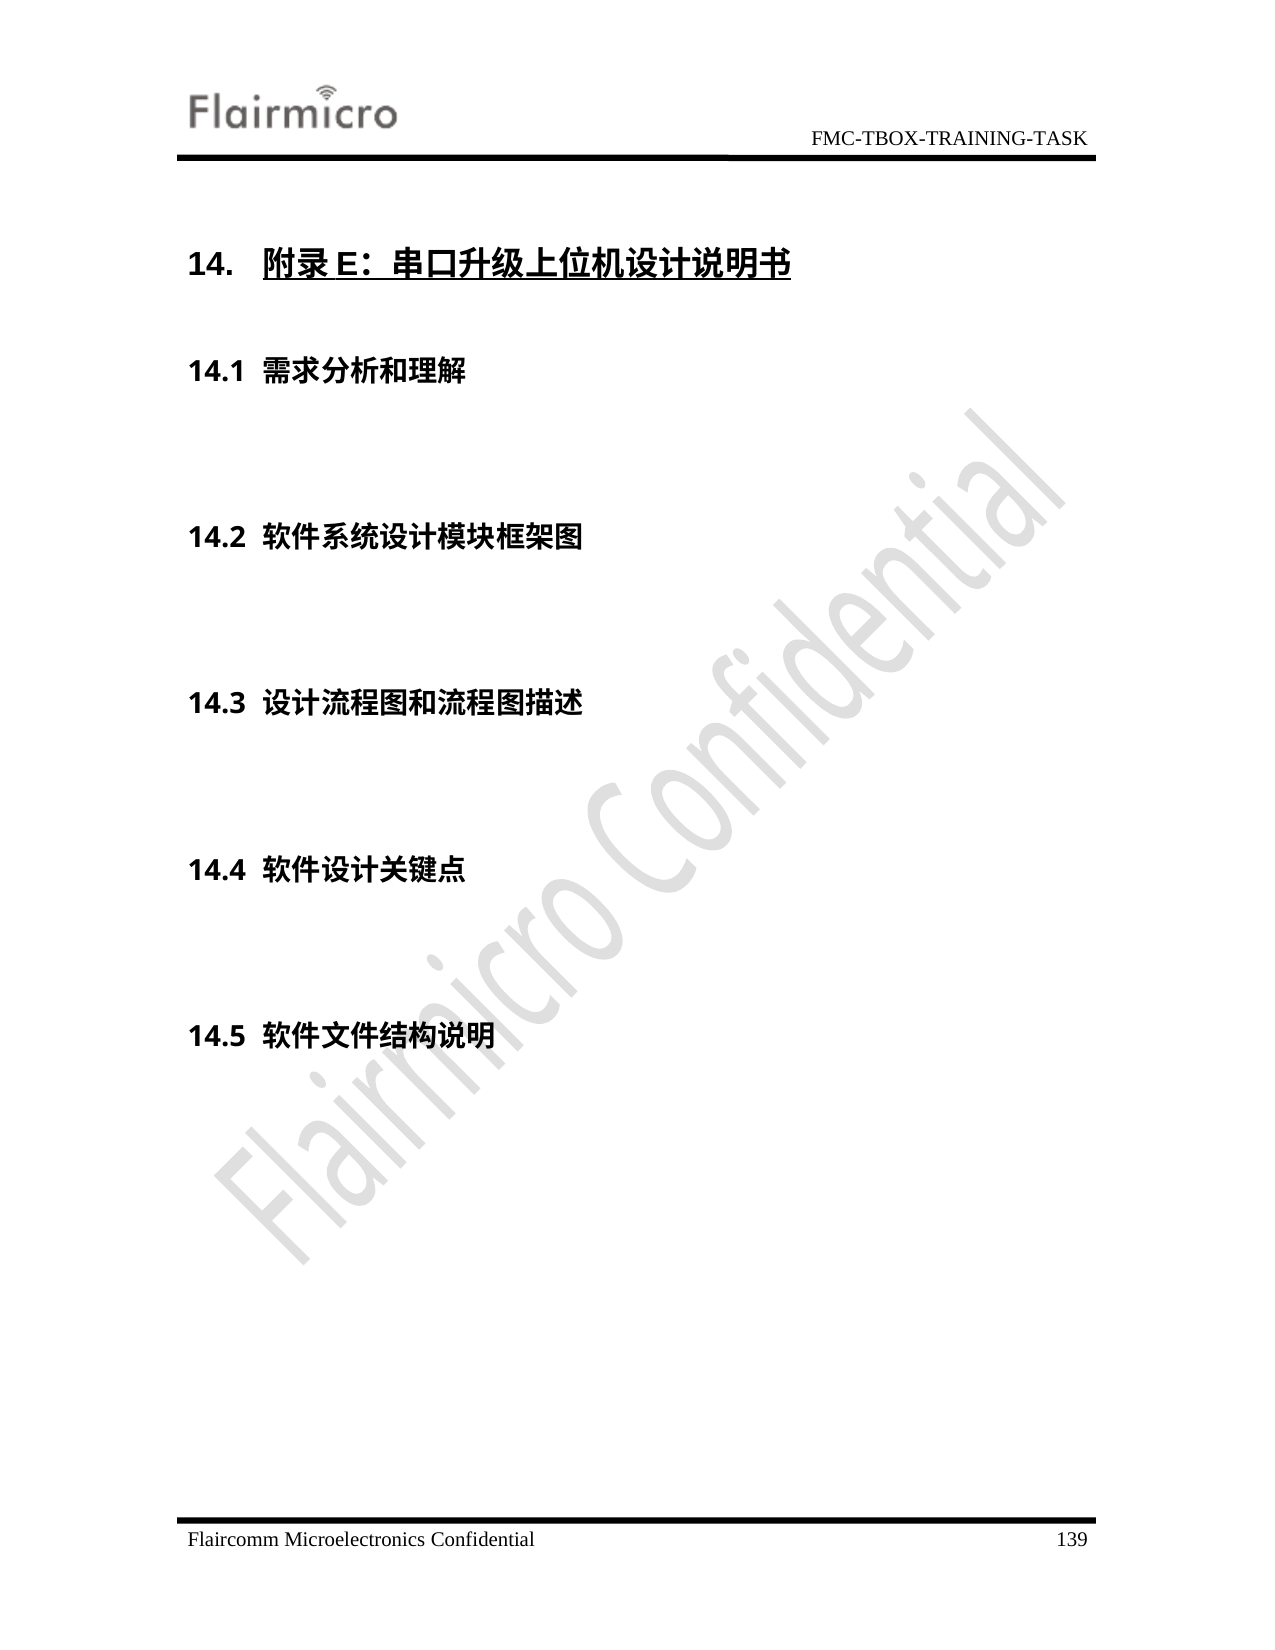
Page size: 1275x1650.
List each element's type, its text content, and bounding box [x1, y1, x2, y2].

subtitle 设计流程图和流程图描述 [187, 680, 1087, 722]
subtitle 软件文件结构说明 [187, 1013, 1087, 1055]
picture [187, 75, 400, 146]
subtitle 需求分析和理解 [187, 347, 1087, 389]
subtitle 附录E：串口升级上位机设计说明书 [187, 236, 1087, 284]
subtitle 软件系统设计模块框架图 [187, 513, 1087, 556]
subtitle 软件设计关键点 [187, 846, 1087, 889]
